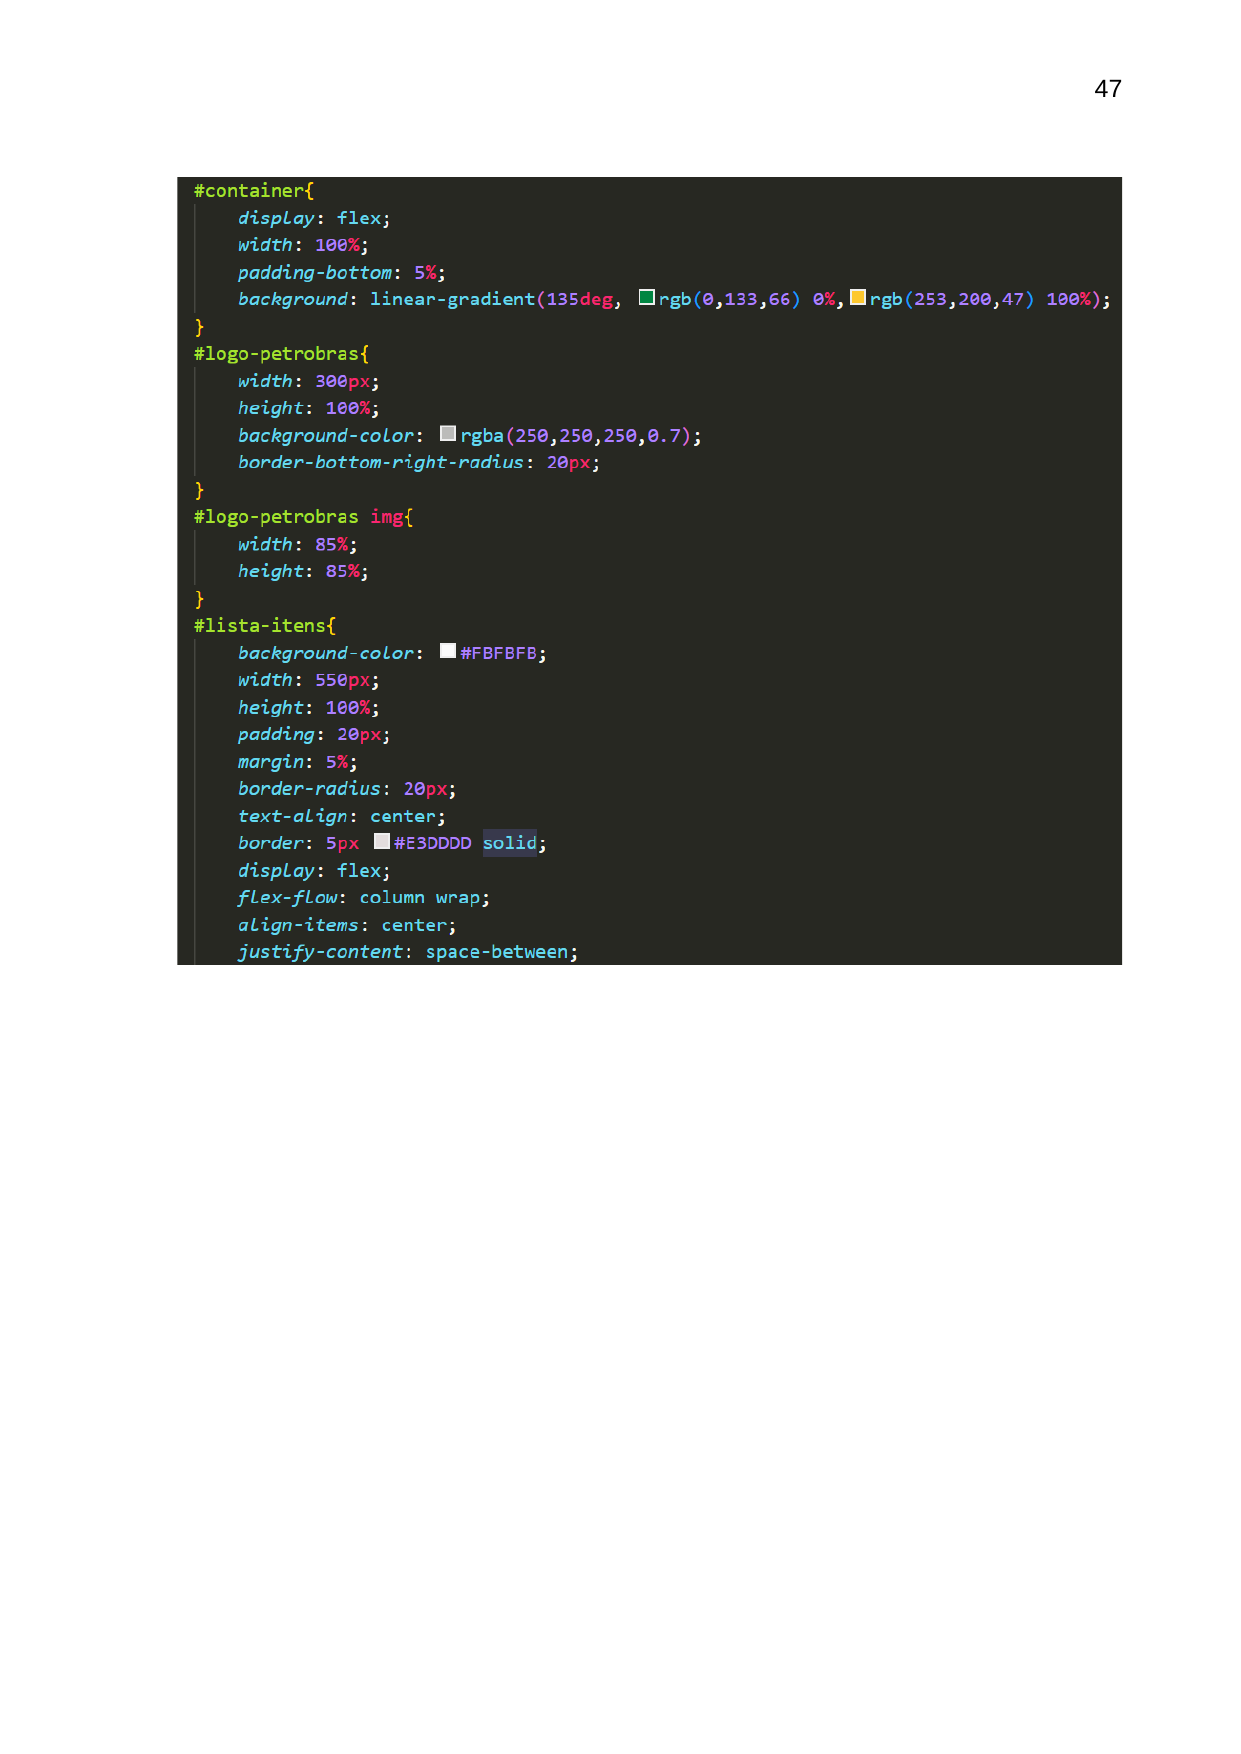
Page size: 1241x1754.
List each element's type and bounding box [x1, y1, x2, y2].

picture [177, 177, 1123, 965]
